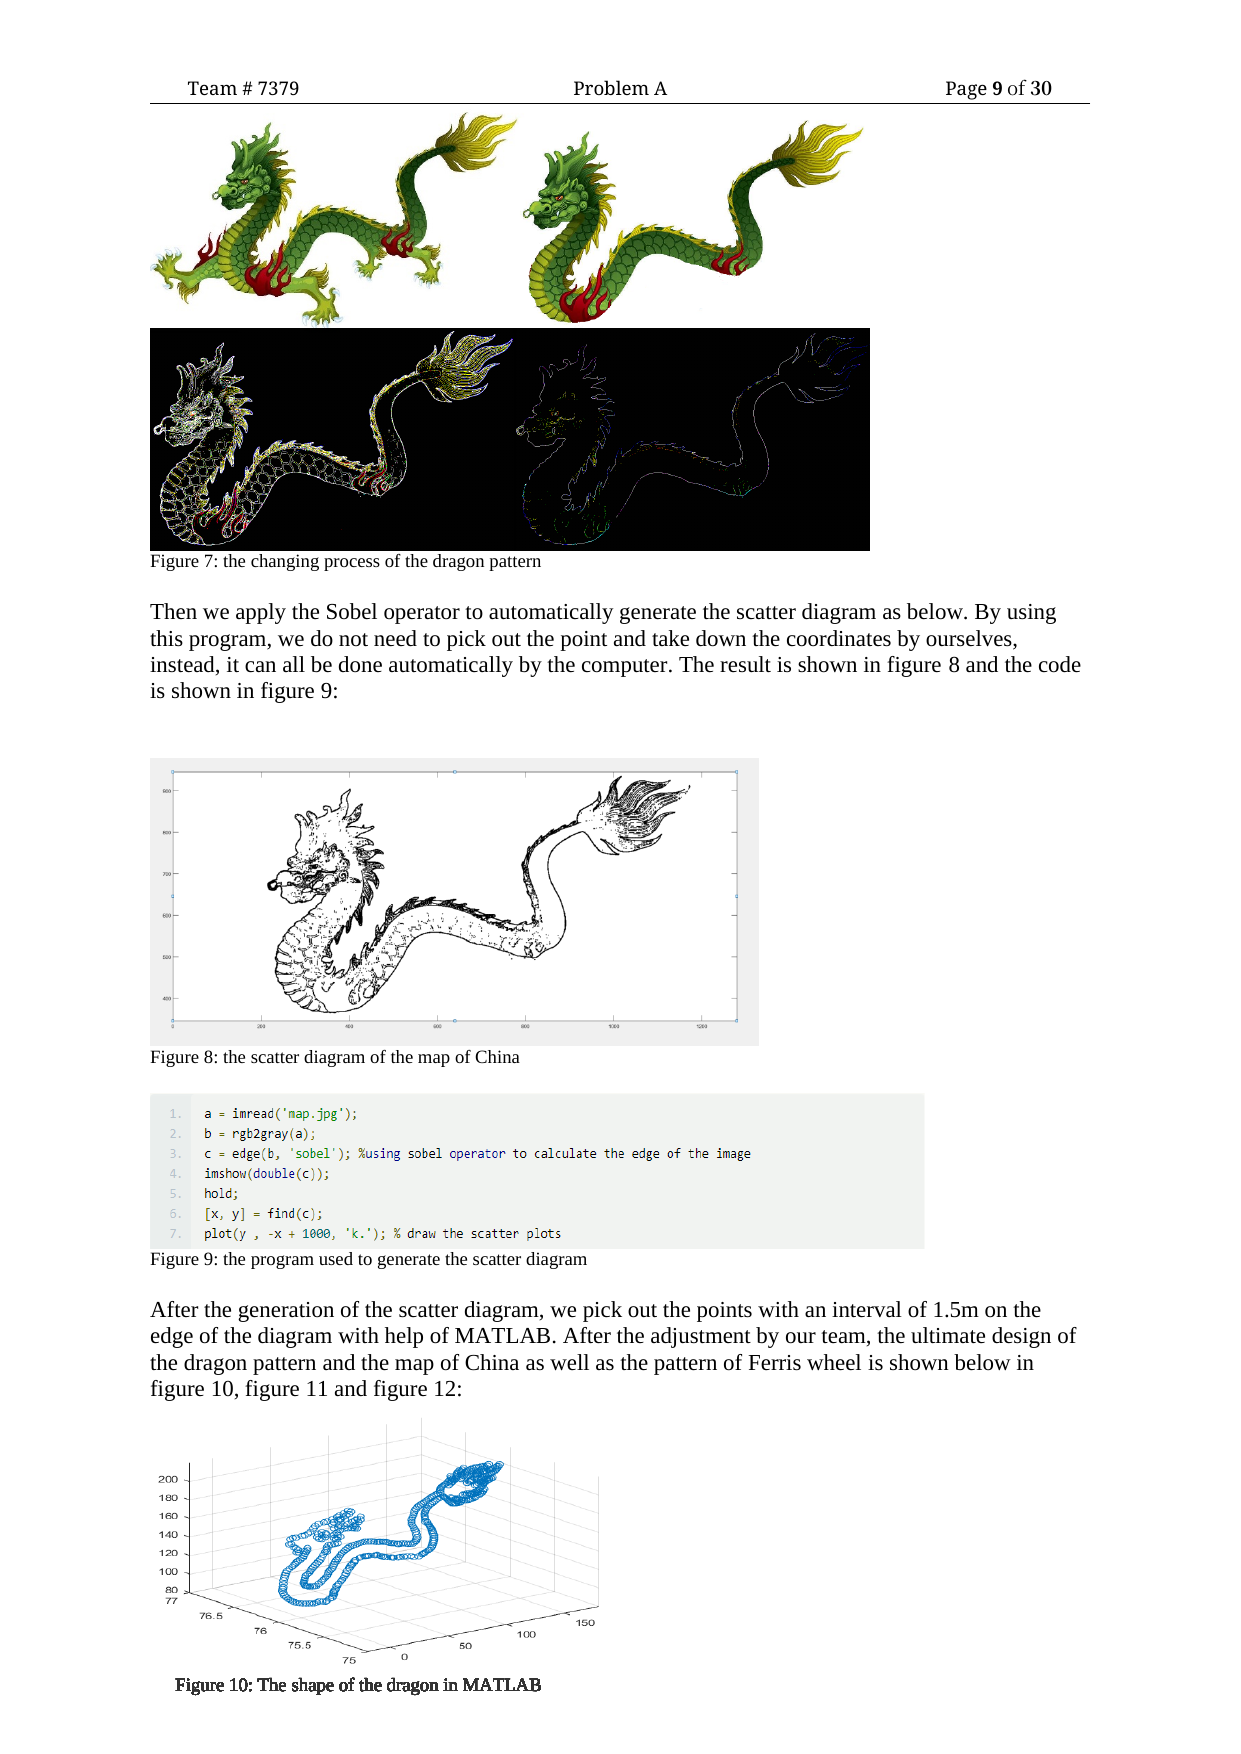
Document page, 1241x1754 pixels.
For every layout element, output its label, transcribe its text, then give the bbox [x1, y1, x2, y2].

picture [150, 104, 870, 551]
picture [149, 1406, 612, 1669]
text Figure 7: the changing process of the dragon pattern [150, 550, 1090, 572]
text Figure 9: the program used to generate the scatter diagram [150, 1248, 1090, 1270]
text After the generation of the scatter diagram, we pick out the points with an interval of 1.5m on the edge of the diagram with help of MATLAB. After the adjustment by our team, the ultimate design of the dragon pattern and the map of China as well as the pattern of Ferris wheel is shown below in figure 10, figure 11 and figure 12: [150, 1296, 1090, 1402]
text Figure 8: the scatter diagram of the map of China [150, 1046, 1090, 1067]
picture [150, 1093, 925, 1249]
picture [150, 758, 759, 1046]
text Then we apply the Sobel operator to automatically generate the scatter diagram as below. By using this program, we do not need to pick out the point and take down the coordinates by ourselves, instead, it can all be done automatically by the computer. The result is shown in figure 8 and the code is shown in figure 9: [150, 598, 1090, 704]
